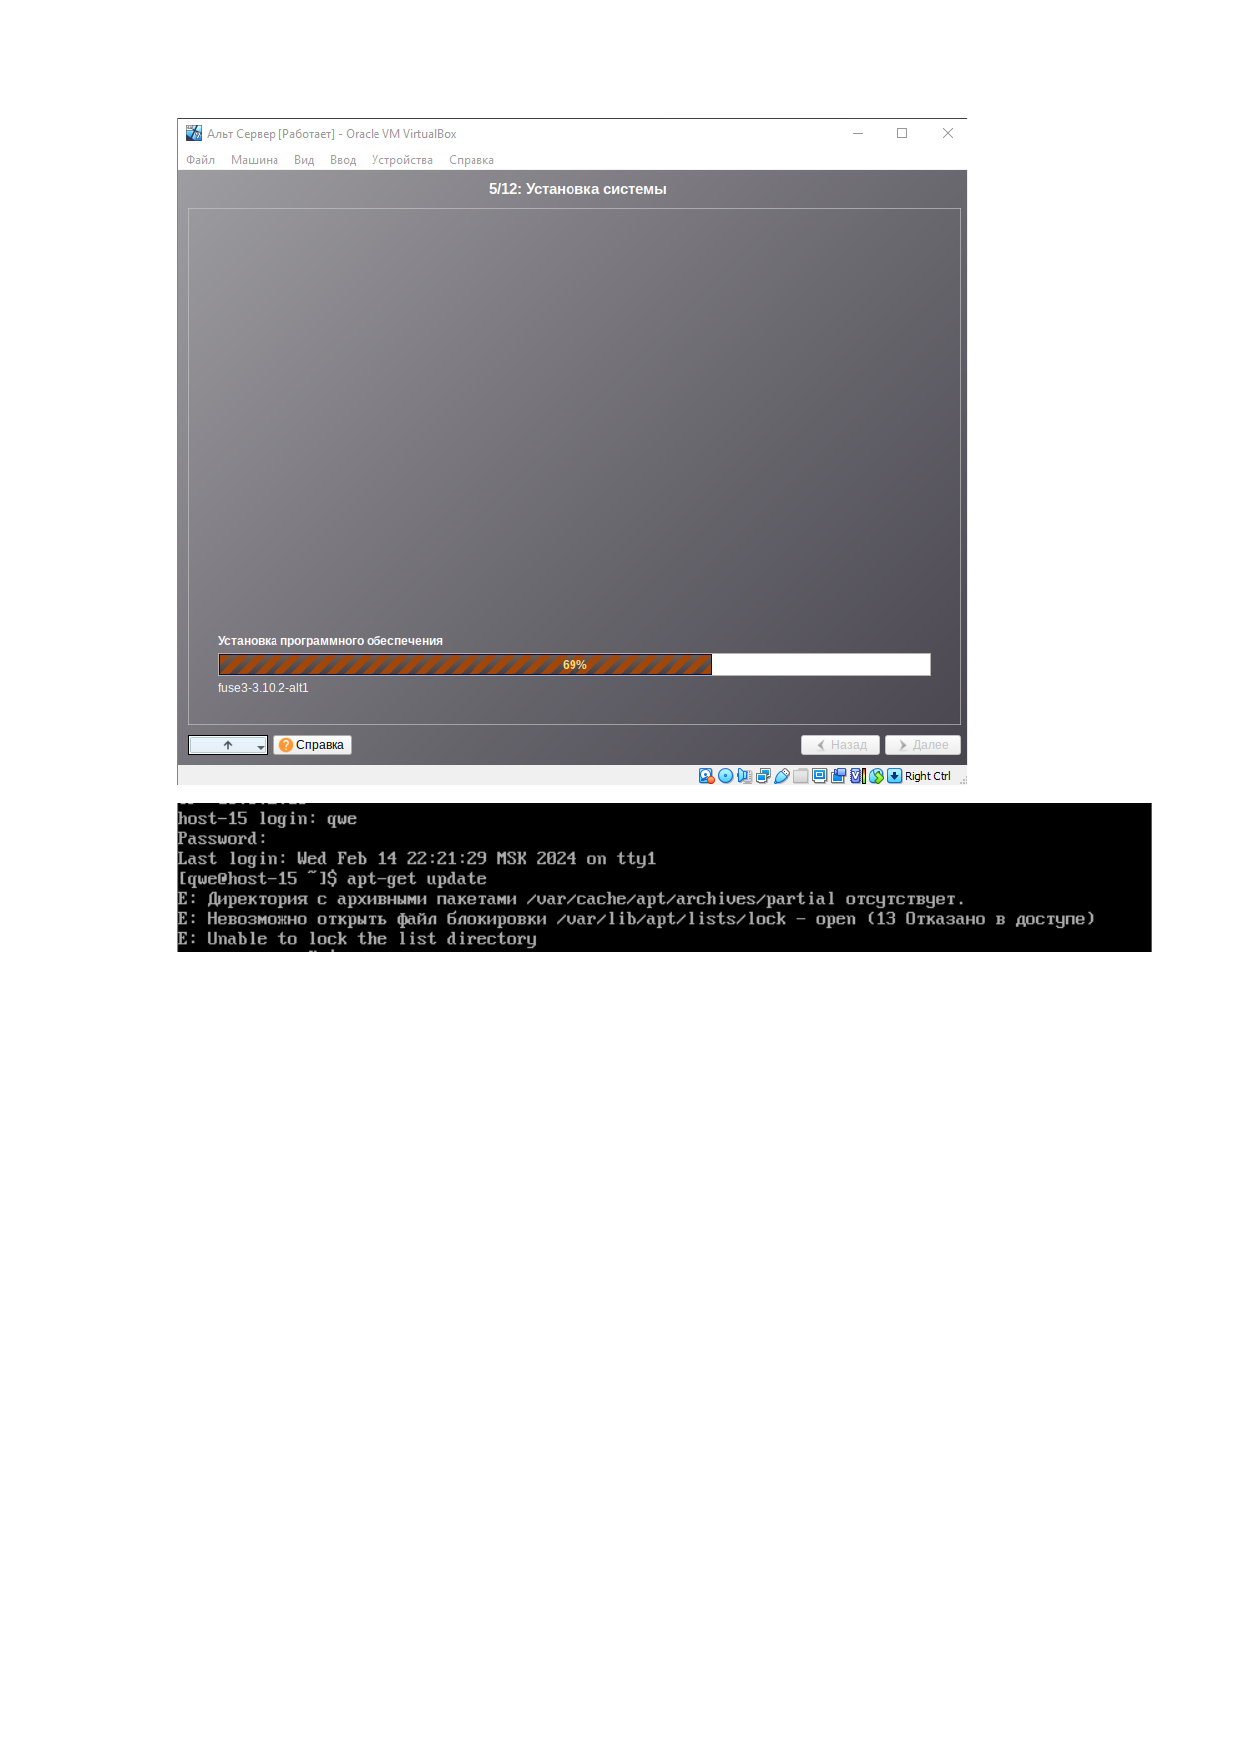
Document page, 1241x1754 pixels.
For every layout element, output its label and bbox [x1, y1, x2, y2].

picture [177, 803, 1152, 952]
picture [177, 118, 968, 785]
